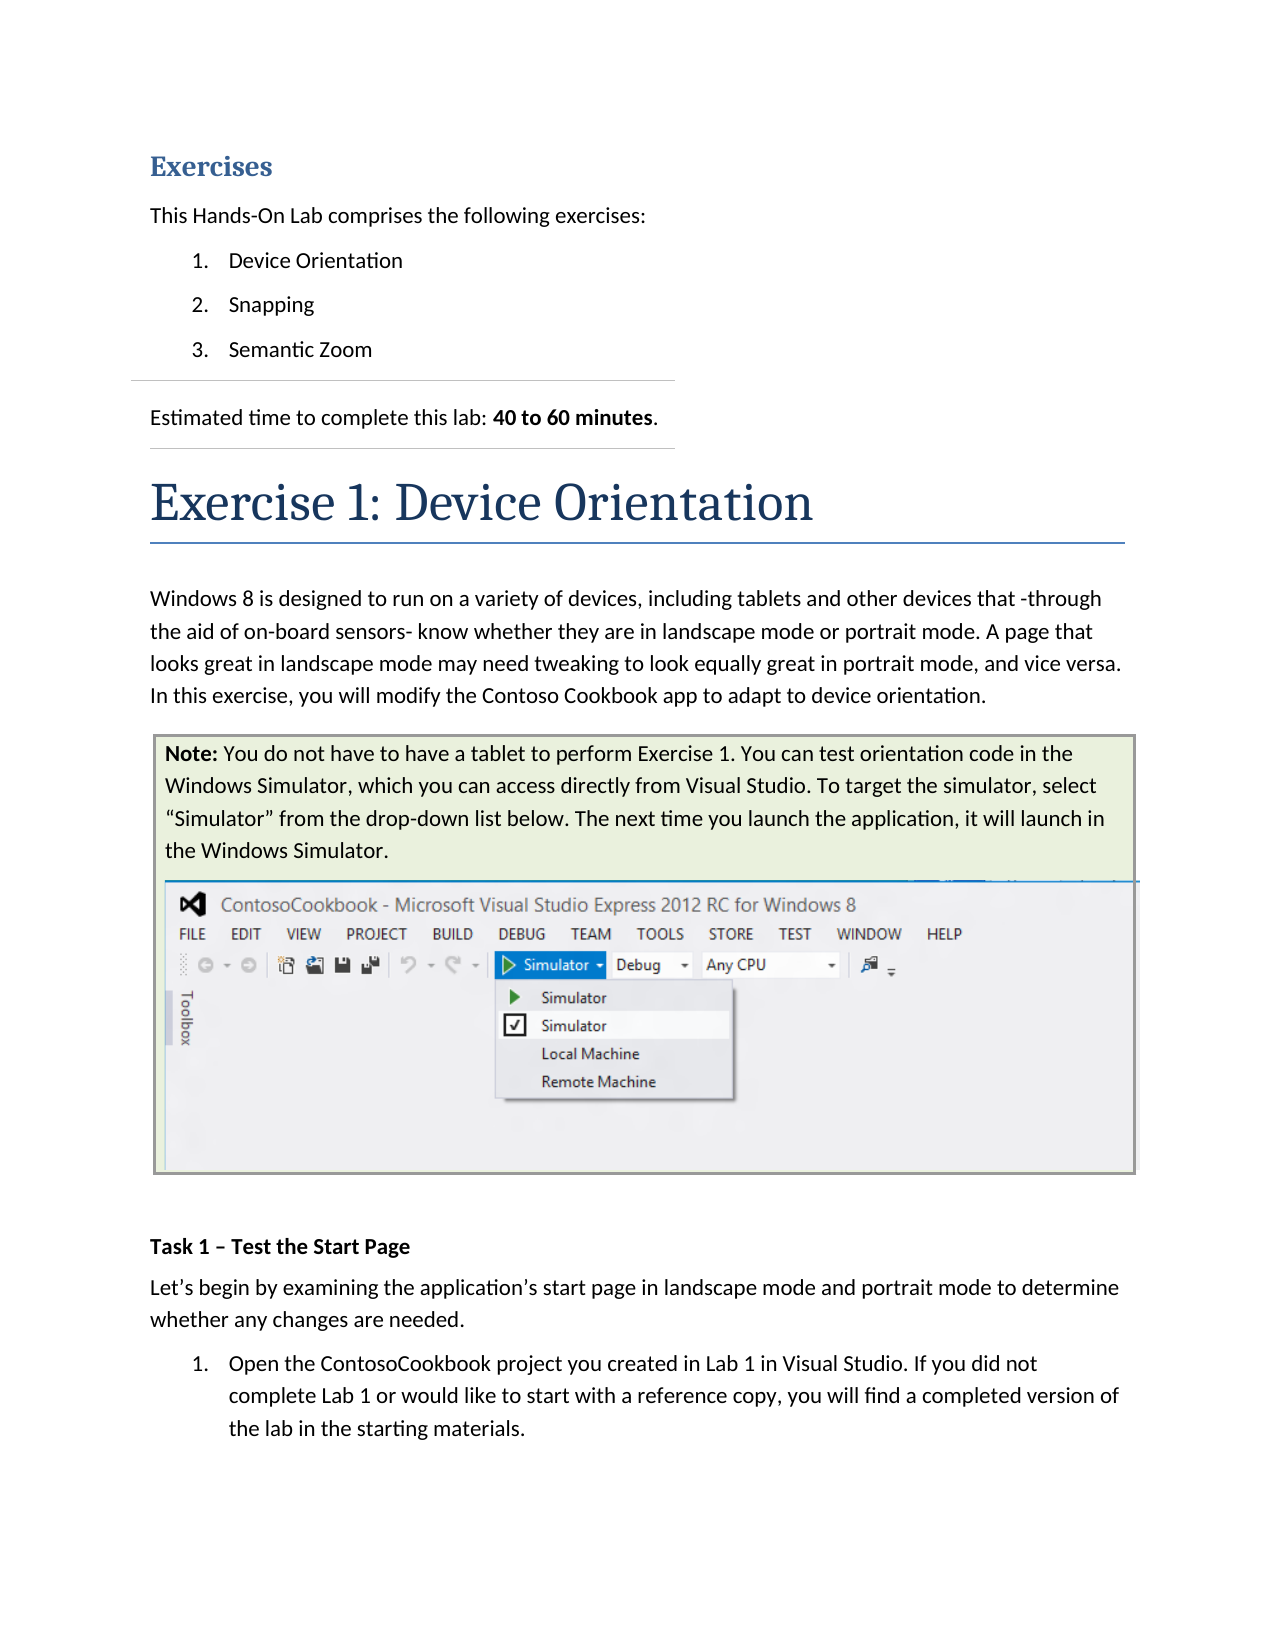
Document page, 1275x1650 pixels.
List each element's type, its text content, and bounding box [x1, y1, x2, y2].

list Semantic Zoom [191, 335, 1125, 363]
text This Hands-On Lab comprises the following exercises: [150, 201, 1125, 229]
list Snapping [191, 290, 1125, 318]
text Let’s begin by examining the application’s start page in landscape mode and portrait mode to determine whether any changes are needed. [150, 1273, 1125, 1333]
list Open the ContosoCookbook project you created in Lab 1 in Visual Studio. If you did not complete Lab 1 or would like to start with a reference copy, you will find a completed version of the lab in the starting materials. [191, 1349, 1125, 1442]
picture [164, 880, 1133, 1170]
list Note: You do not have to have a tablet to perform Exercise 1. You can test orientation code in the Windows Simulator, which you can access directly from Visual Studio. To target the simulator, select “Simulator” from the drop-down list below. The next time you launch the application, it will launch in the Windows Simulator. [156, 737, 1133, 864]
picture [1136, 880, 1140, 1170]
list Windows 8 is designed to run on a variety of devices, including tablets and other devices that -through the aid of on-board sensors- know whether they are in landscape mode or portrait mode. A page that looks great in landscape mode may need tweaking to look equally great in portrait mode, and vice versa. In this exercise, you will modify the Contoso Cookbook app to adapt to device orientation. [150, 584, 1125, 709]
list Device Orientation [191, 246, 1125, 274]
subtitle Exercises [150, 150, 1125, 183]
text Task 1 – Test the Start Page [150, 1232, 1125, 1260]
text Estimated time to complete this lab: 40 to 60 minutes. [150, 403, 1125, 431]
